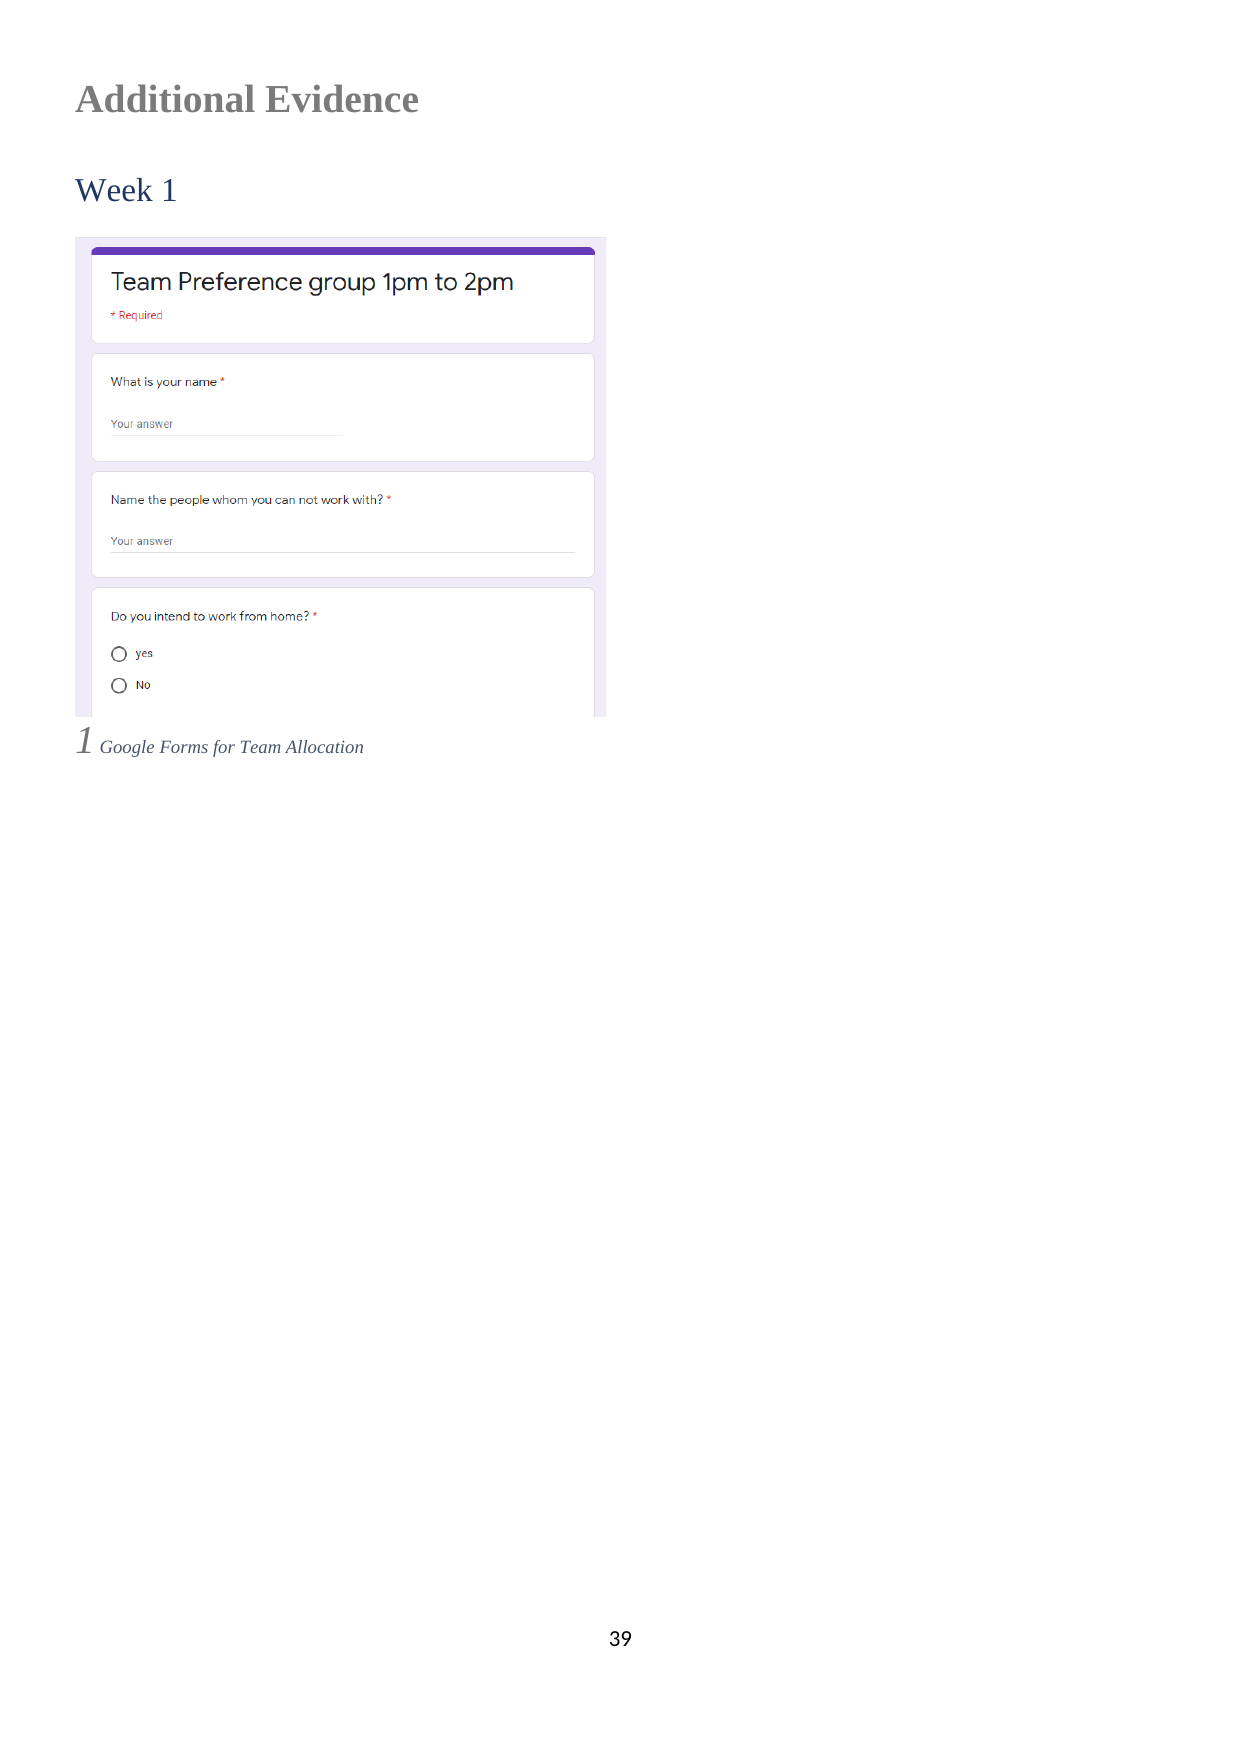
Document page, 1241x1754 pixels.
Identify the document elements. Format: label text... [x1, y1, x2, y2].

subtitle Week 1 [75, 170, 1165, 208]
text 1 Google Forms for Team Allocation [75, 716, 1165, 762]
picture [75, 236, 607, 717]
subtitle Additional Evidence [75, 75, 1165, 121]
